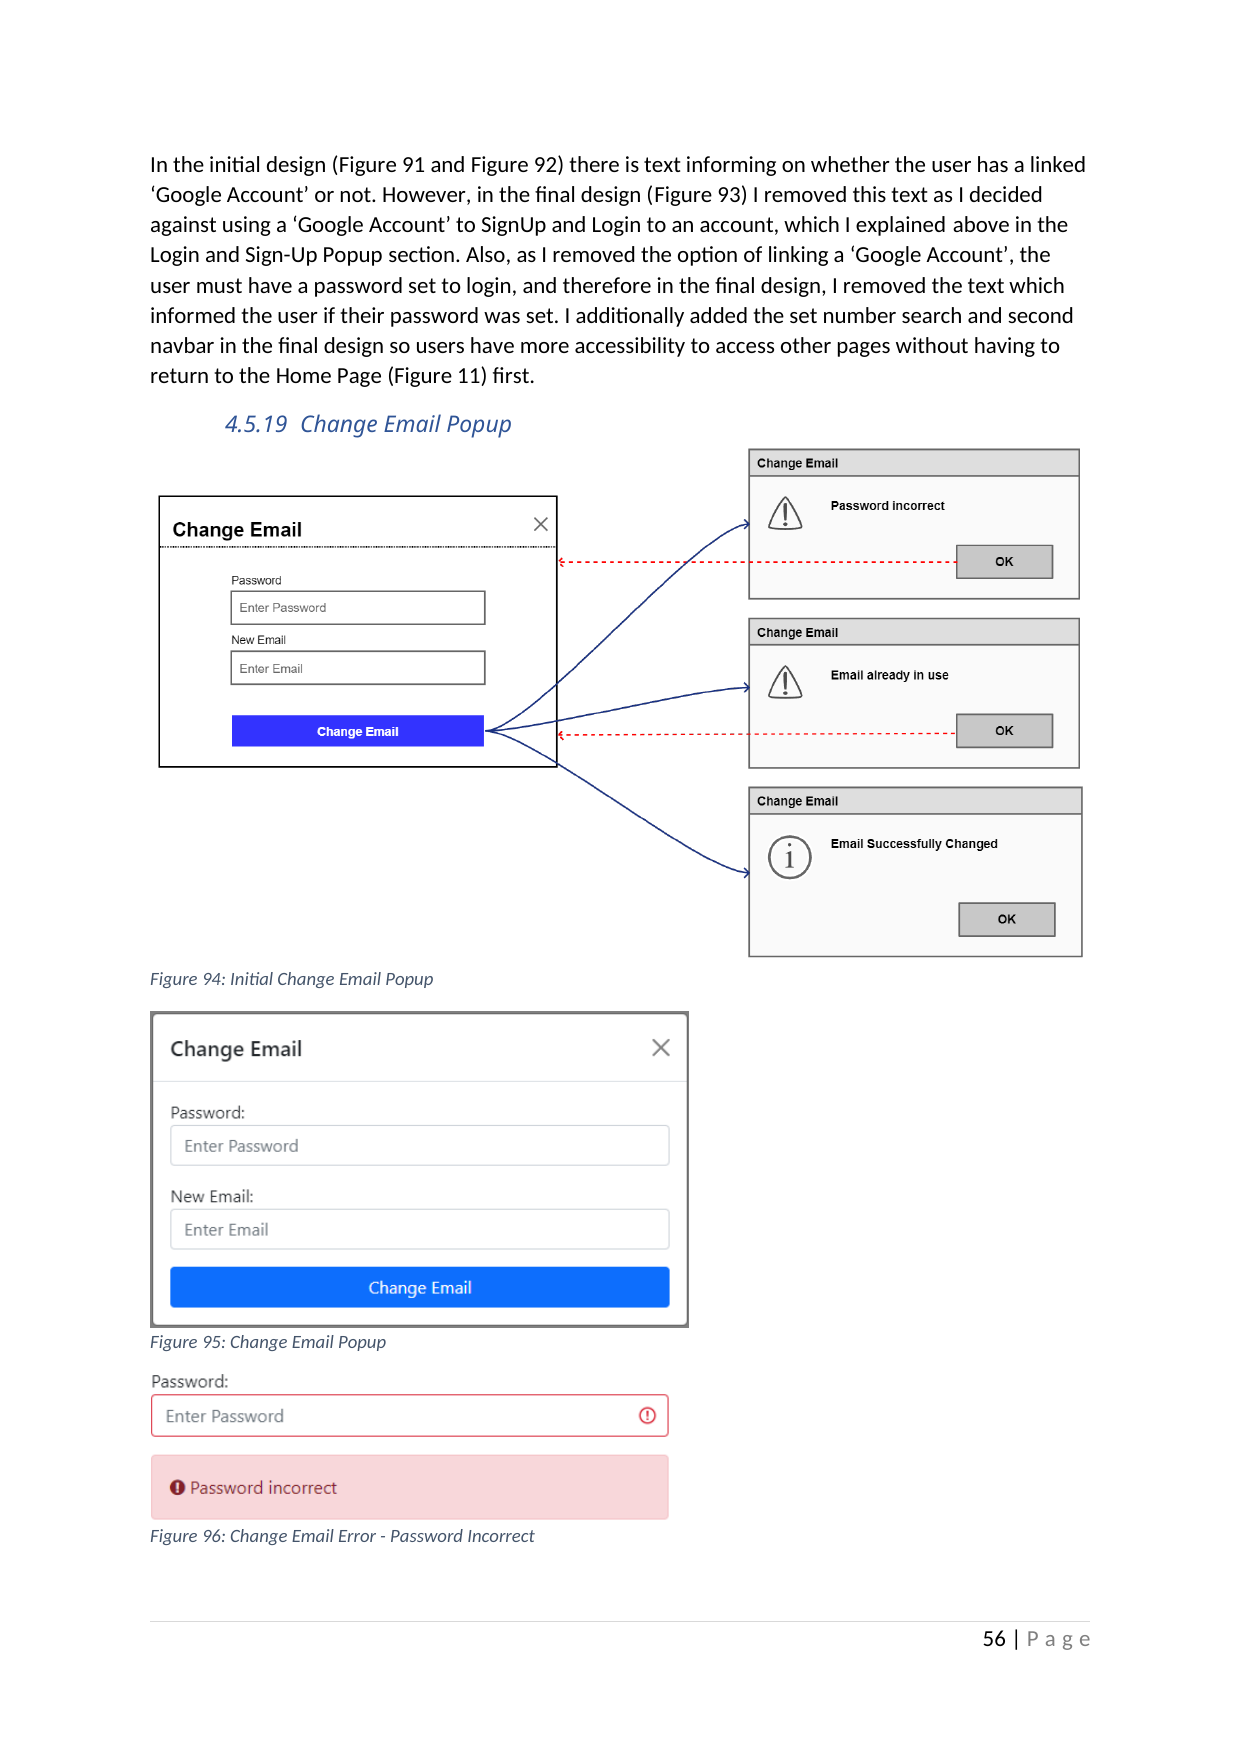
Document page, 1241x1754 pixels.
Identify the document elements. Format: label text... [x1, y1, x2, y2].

picture [150, 1011, 689, 1328]
text In the initial design (Figure 91 and Figure 92) there is text informing on whether the user has a linked ‘Google Account’ or not. However, in the final design (Figure 93) I removed this text as I decided against using a ‘Google Account’ to SignUp and Login to an account, which I explained above in the Login and Sign-Up Popup section. Also, as I removed the option of linking a ‘Google Account’, the user must have a password set to login, and therefore in the final design, I removed the text which informed the user if their password was set. I additionally added the set number search and second navbar in the final design so users have more accessibility to access other pages without having to return to the Home Page (Figure 11) first. [150, 150, 1090, 389]
picture [150, 1373, 672, 1523]
picture [150, 442, 1091, 966]
subtitle Change Email Popup [225, 408, 1090, 439]
